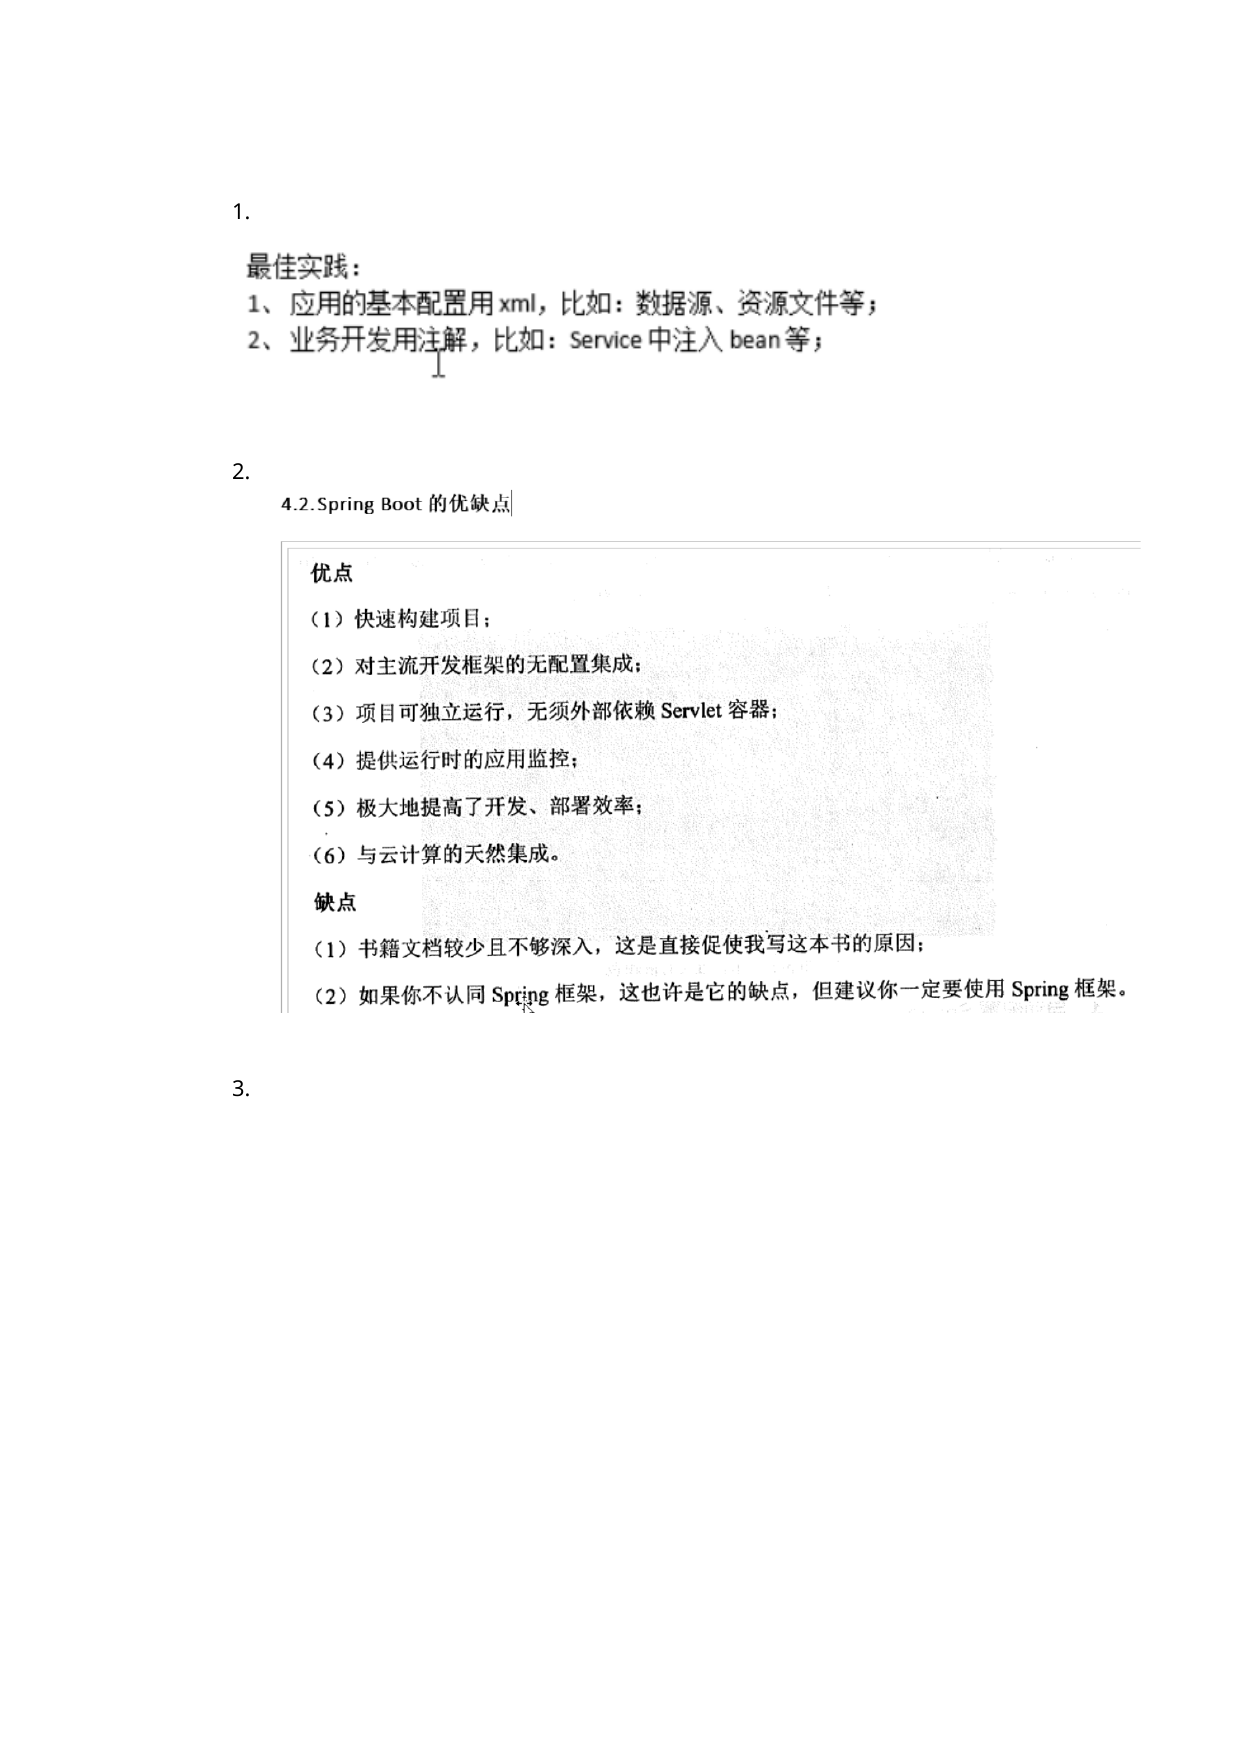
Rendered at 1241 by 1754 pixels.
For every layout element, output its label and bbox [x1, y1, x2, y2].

picture [231, 227, 912, 391]
picture [275, 487, 1141, 1013]
